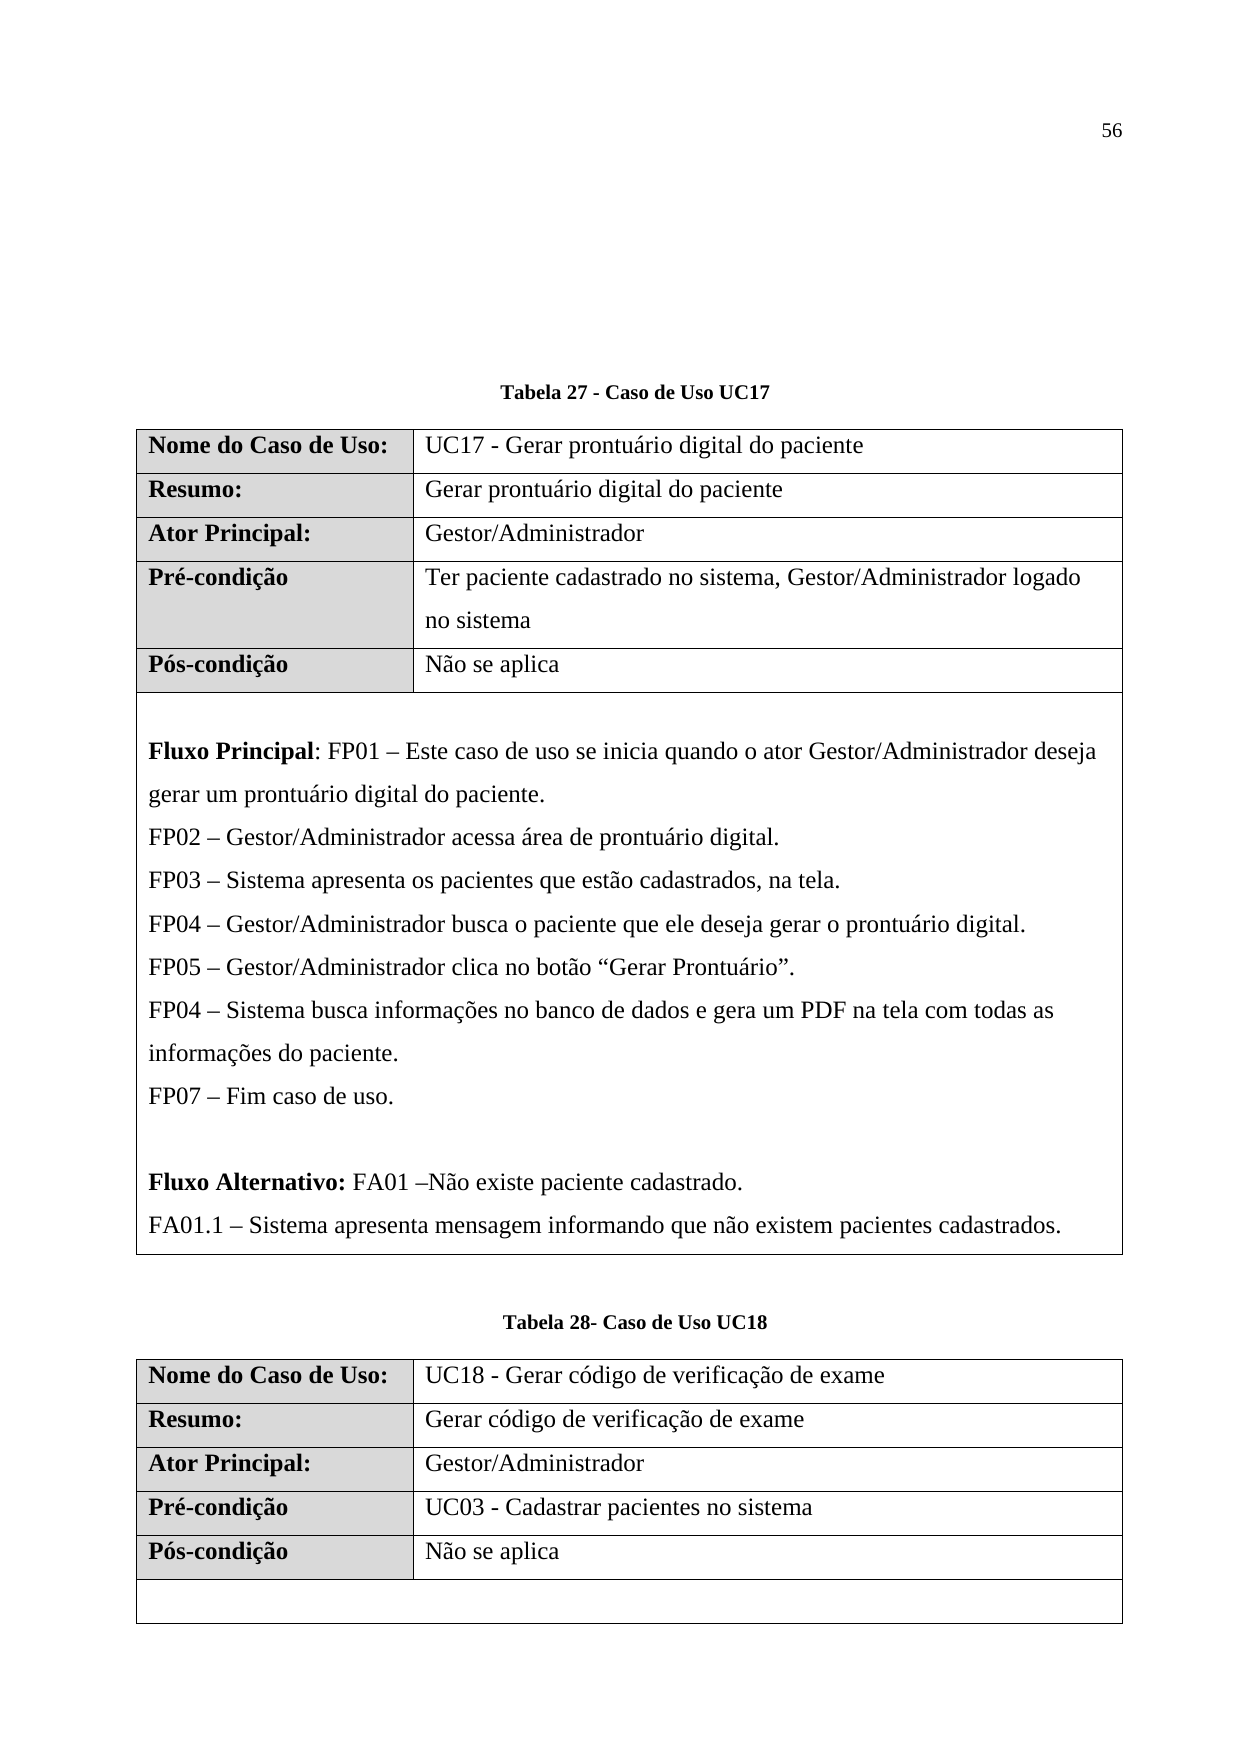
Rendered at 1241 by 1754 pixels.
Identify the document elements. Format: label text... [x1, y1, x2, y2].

table_cell Não se aplica [414, 1536, 1122, 1579]
table_cell Resumo: [137, 474, 413, 517]
table_header Nome do Caso de Uso: [137, 1360, 413, 1403]
table_cell Gestor/Administrador [414, 1448, 1122, 1491]
table_cell Pós-condição [137, 1536, 413, 1579]
table_cell Fluxo Principal: FP01 – Este caso de uso se inicia quando o ator Gestor/Administrador deseja gerar um prontuário digital do paciente. FP02 – Gestor/Administrador acessa área de prontuário digital. FP03 – Sistema apresenta os pacientes que estão cadastrados, na tela. FP04 – Gestor/Administrador busca o paciente que ele deseja gerar o prontuário digital. FP05 – Gestor/Administrador clica no botão “Gerar Prontuário”. FP04 – Sistema busca informações no banco de dados e gera um PDF na tela com todas as informações do paciente. FP07 – Fim caso de uso. Fluxo Alternativo: FA01 –Não existe paciente cadastrado. FA01.1 – Sistema apresenta mensagem informando que não existem pacientes cadastrados. [137, 693, 1122, 1254]
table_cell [137, 1580, 1122, 1623]
text Tabela 25- Caso de Uso UC18 [148, 1310, 1122, 1334]
table_header UC17 - Gerar prontuário digital do paciente [414, 430, 1122, 473]
table_cell Gestor/Administrador [414, 518, 1122, 561]
table_cell Não se aplica [414, 649, 1122, 692]
table_cell Pós-condição [137, 649, 413, 692]
table_header Nome do Caso de Uso: [137, 430, 413, 473]
table_cell Resumo: [137, 1404, 413, 1447]
table_cell Ator Principal: [137, 1448, 413, 1491]
table_header UC18 - Gerar código de verificação de exame [414, 1360, 1122, 1403]
table_cell Gerar prontuário digital do paciente [414, 474, 1122, 517]
table_cell Gerar código de verificação de exame [414, 1404, 1122, 1447]
table_cell Ator Principal: [137, 518, 413, 561]
table_cell Ter paciente cadastrado no sistema, Gestor/Administrador logado no sistema [414, 562, 1122, 648]
table_cell Pré-condição [137, 562, 413, 648]
table_cell Pré-condição [137, 1492, 413, 1535]
table_cell UC03 - Cadastrar pacientes no sistema [414, 1492, 1122, 1535]
text Tabela 24 - Caso de Uso UC17 [148, 380, 1122, 404]
